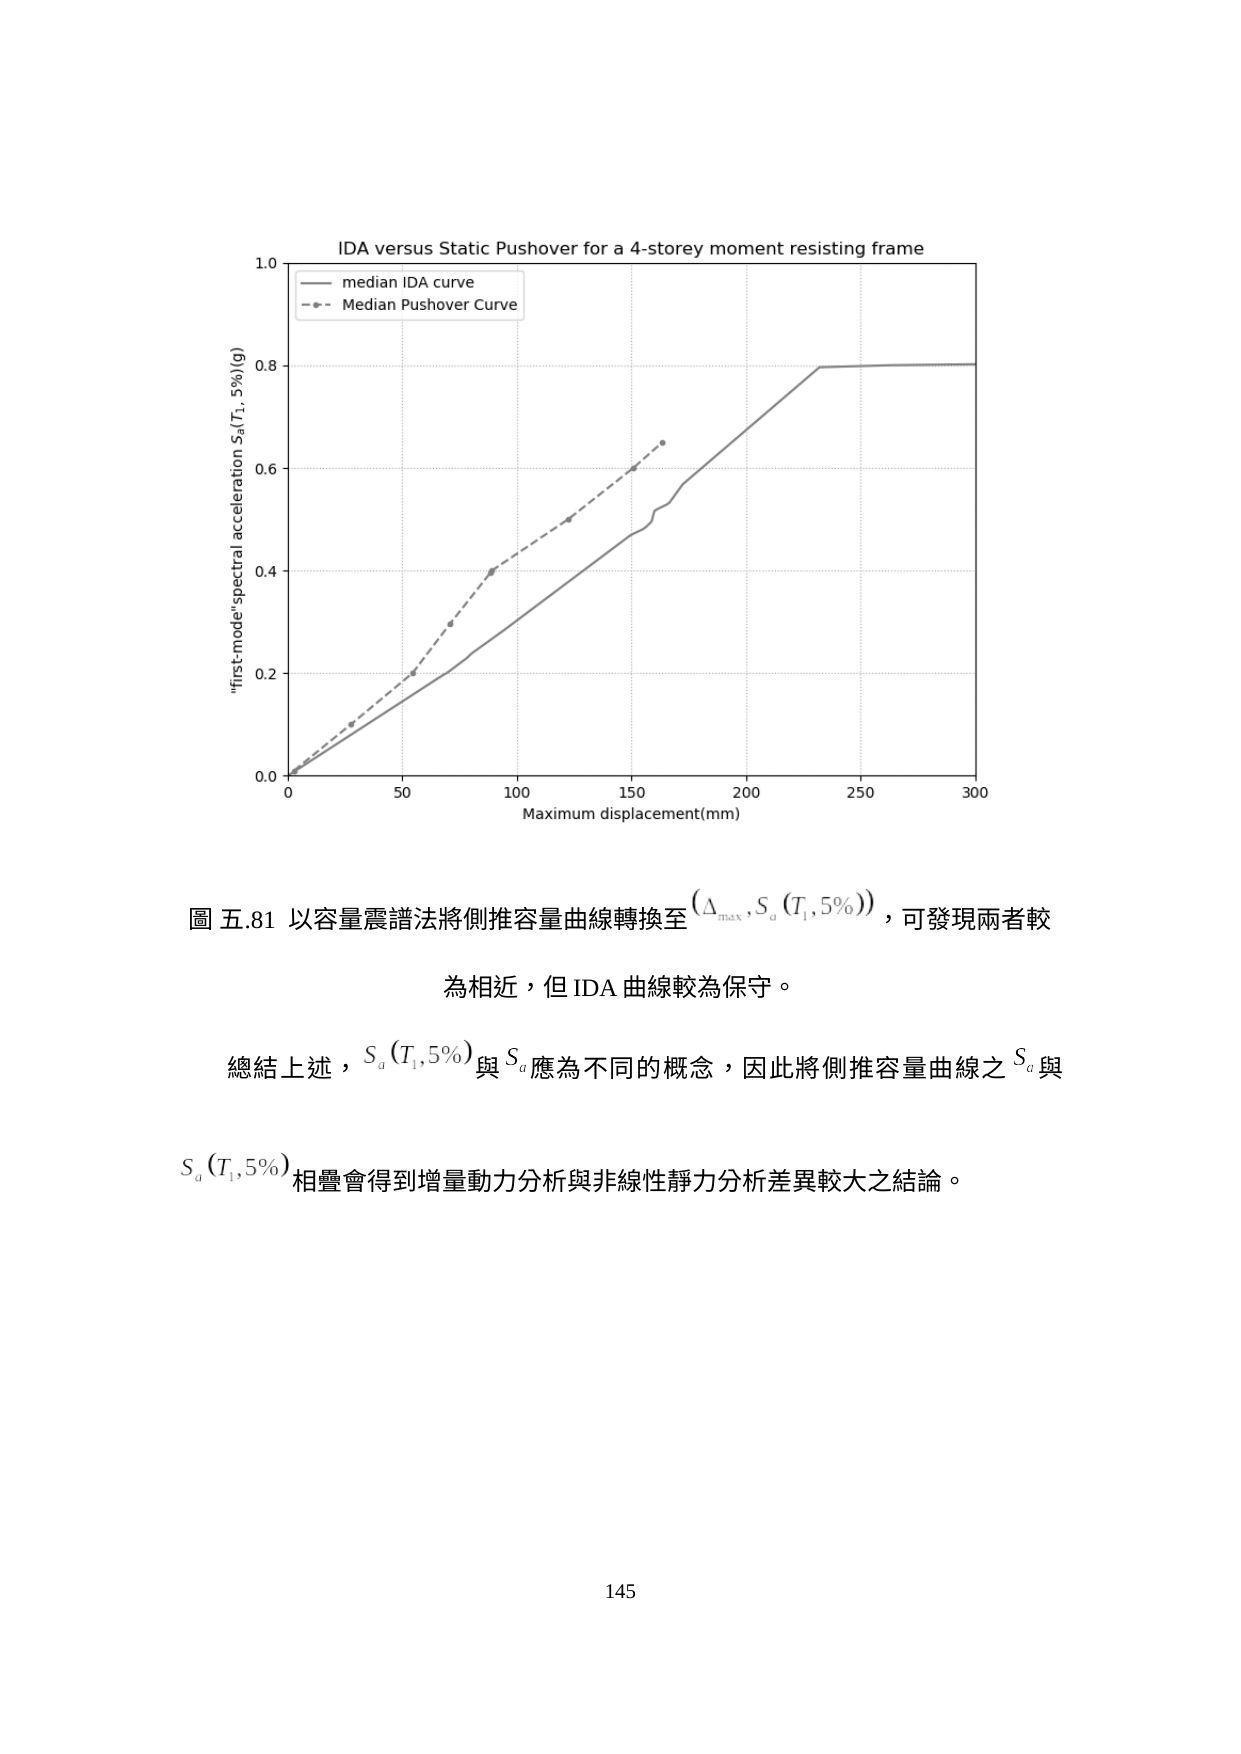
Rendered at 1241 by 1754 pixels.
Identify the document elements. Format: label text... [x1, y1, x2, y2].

picture [177, 184, 1063, 849]
text 總結上述，與應為不同的概念，因此將側推容量曲線之與相疊會得到增量動力分析與非線性靜力分析差異較大之結論。 [177, 1023, 1063, 1210]
